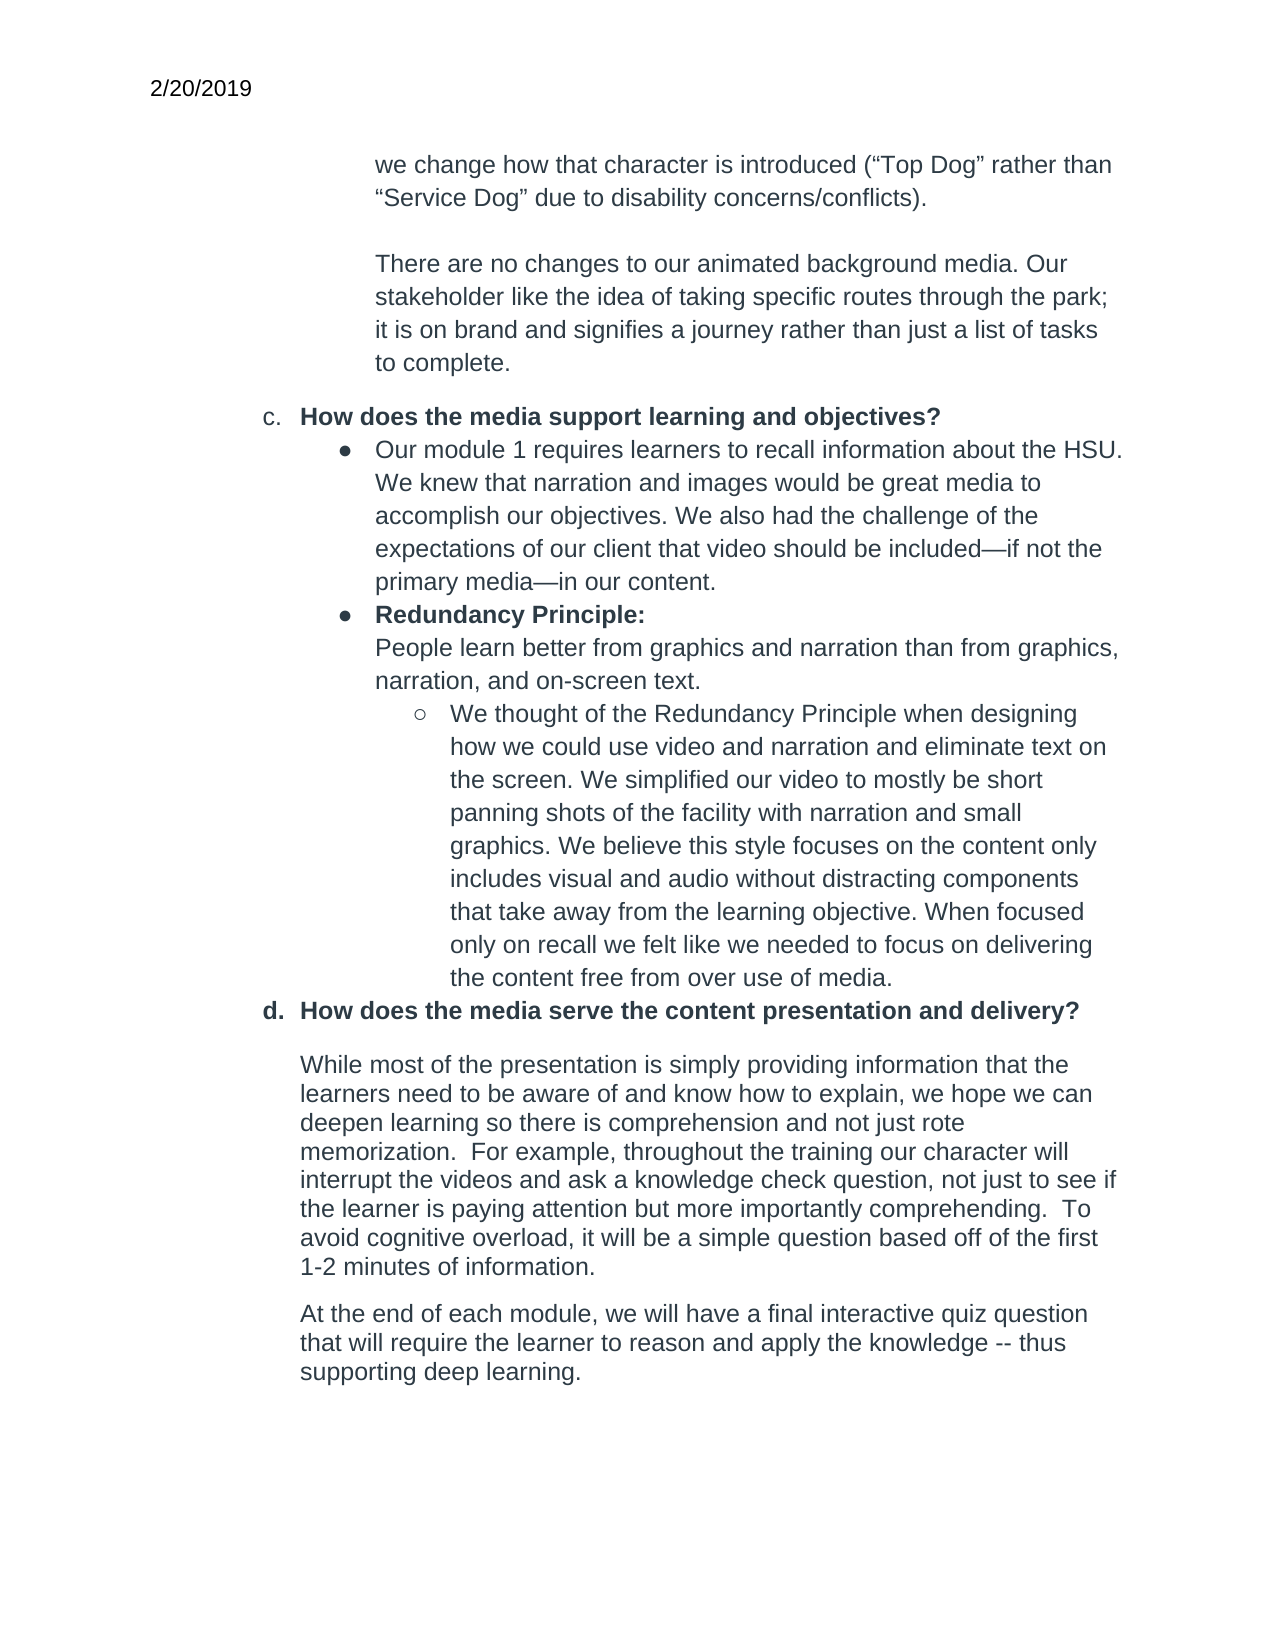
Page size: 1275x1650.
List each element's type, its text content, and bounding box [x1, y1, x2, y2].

list Redundancy Principle: People learn better from graphics and narration than from graphics, narration, and on-screen text. [337, 600, 1125, 695]
text While most of the presentation is simply providing information that the learners need to be aware of and know how to explain, we hope we can deepen learning so there is comprehension and not just rote memorization. For example, throughout the training our character will interrupt the videos and ask a knowledge check question, not just to see if the learner is paying attention but more importantly comprehending. To avoid cognitive overload, it will be a simple question based off of the first 1-2 minutes of information. [300, 1050, 1125, 1280]
list How does the media support learning and objectives? [262, 402, 1125, 431]
text At the end of each module, we will have a final interactive quiz question that will require the learner to reason and apply the knowledge -- thus supporting deep learning. [300, 1299, 1125, 1385]
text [375, 150, 1125, 377]
list Our module 1 requires learners to recall information about the HSU. We knew that narration and images would be great media to accomplish our objectives. We also had the challenge of the expectations of our client that video should be included—if not the primary media—in our content. [337, 435, 1125, 596]
list We thought of the Redundancy Principle when designing how we could use video and narration and eliminate text on the screen. We simplified our video to mostly be short panning shots of the facility with narration and small graphics. We believe this style focuses on the content only includes visual and audio without distracting components that take away from the learning objective. When focused only on recall we felt like we needed to focus on delivering the content free from over use of media. [412, 699, 1125, 992]
list How does the media serve the content presentation and delivery? [262, 996, 1125, 1025]
